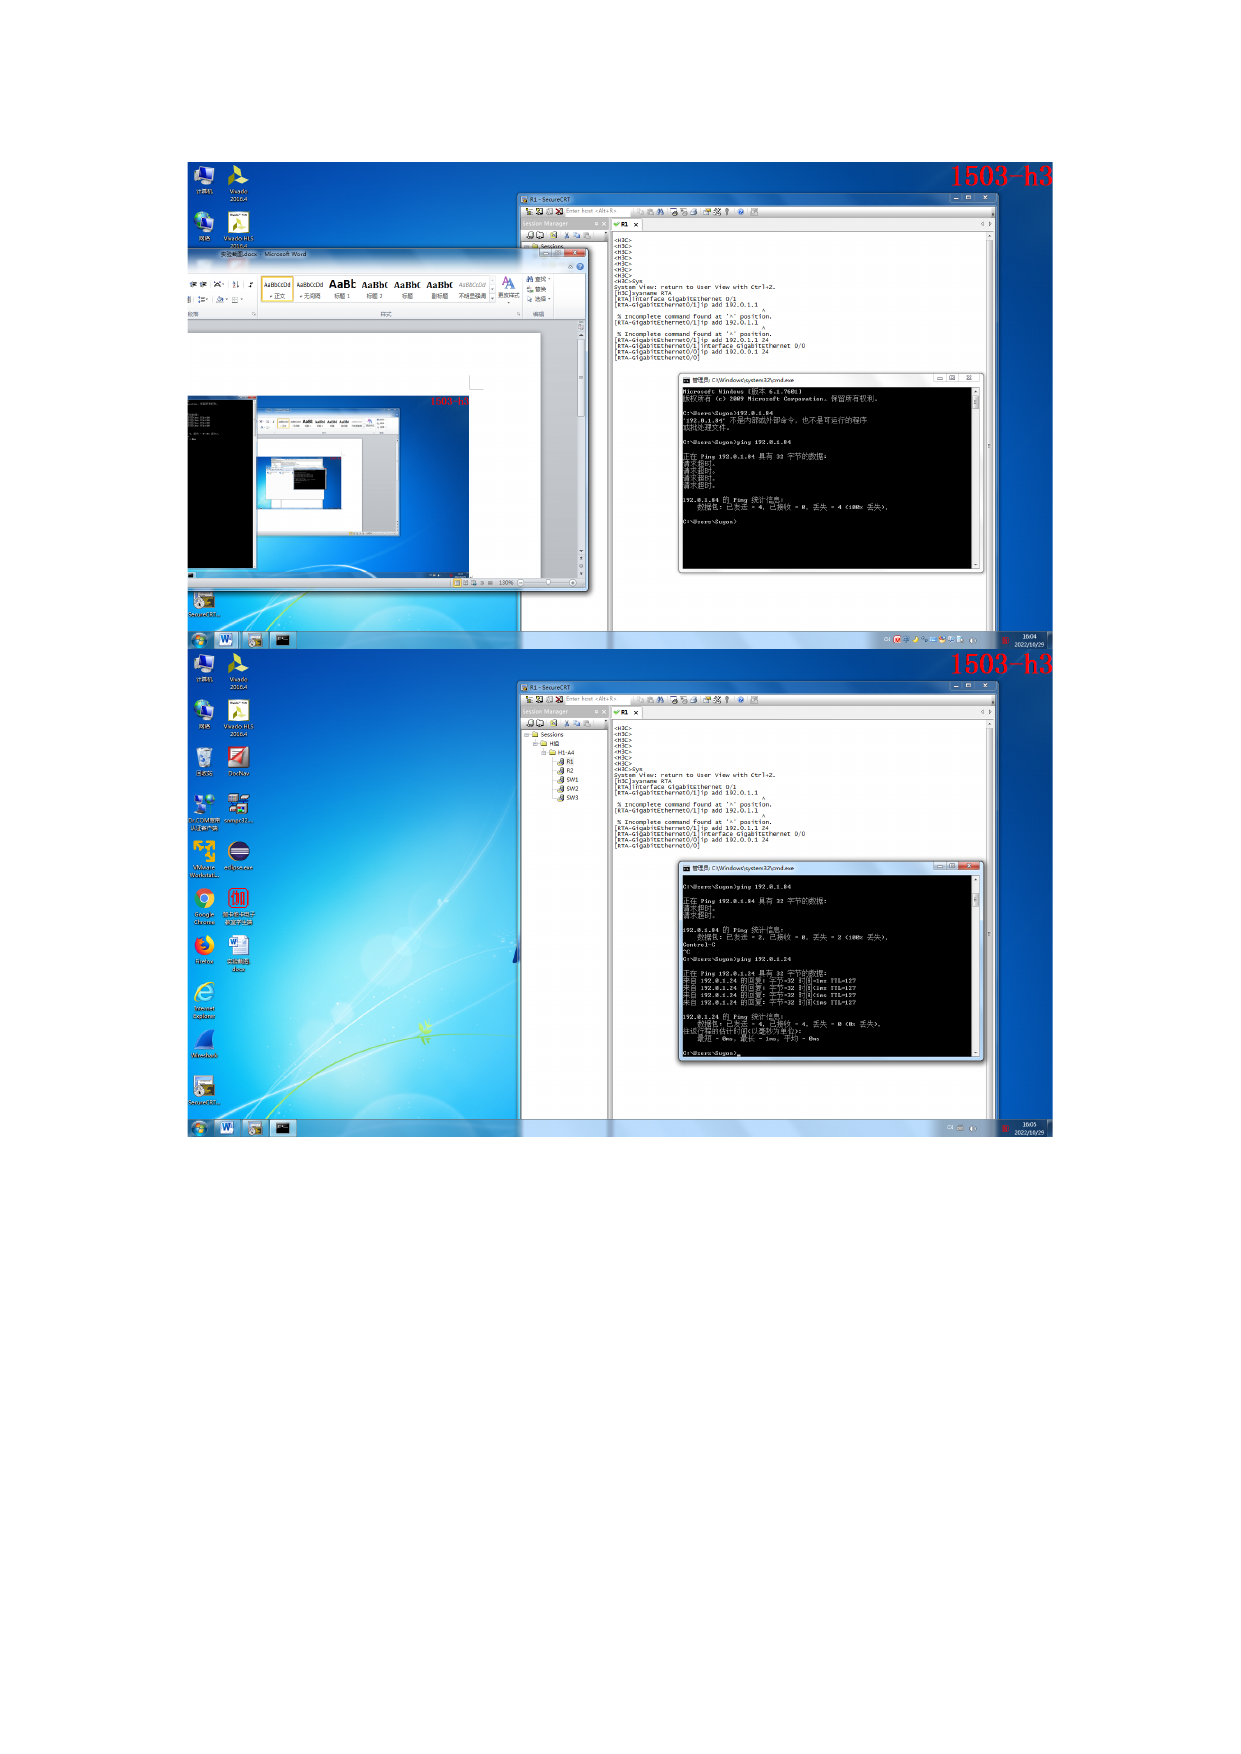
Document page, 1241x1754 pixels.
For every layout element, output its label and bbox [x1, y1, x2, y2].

picture [187, 162, 1053, 1137]
picture [195, 983, 213, 1000]
picture [195, 1030, 214, 1049]
picture [194, 1076, 214, 1096]
picture [195, 937, 214, 954]
